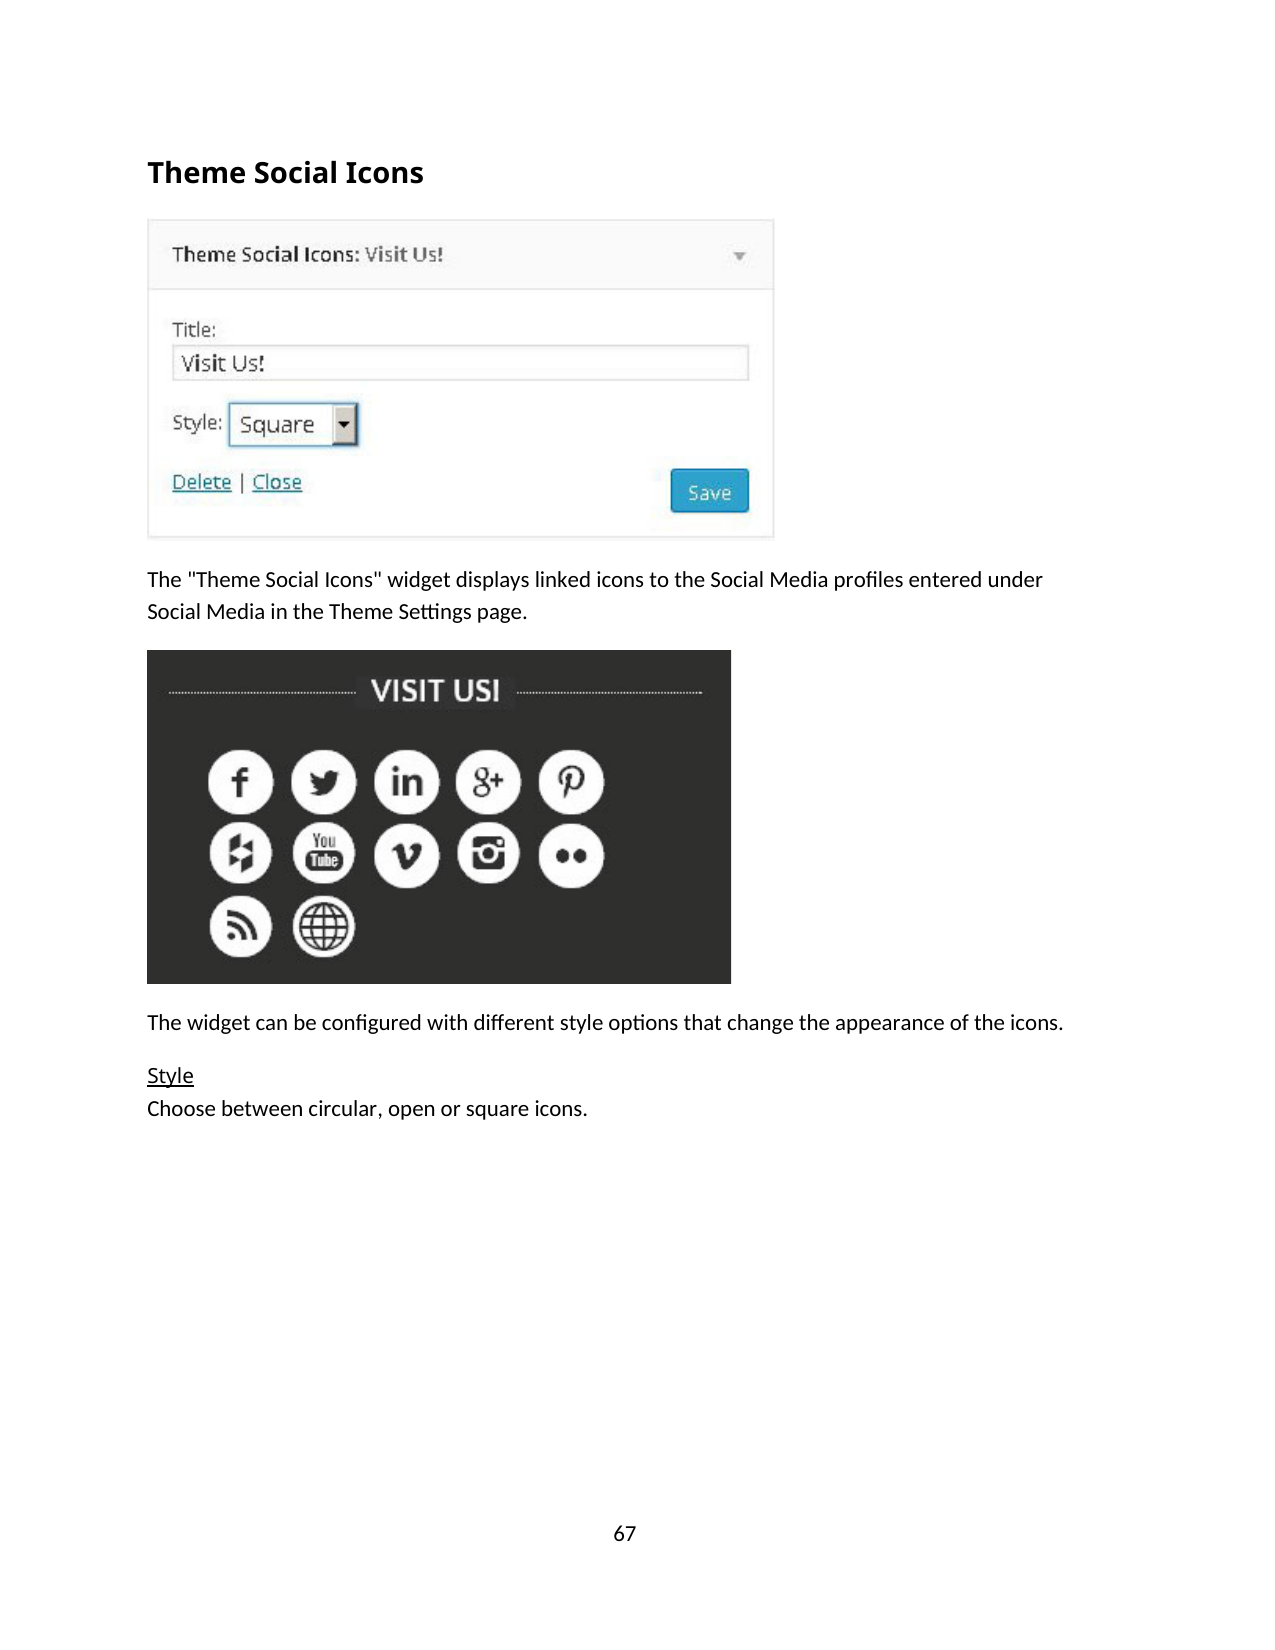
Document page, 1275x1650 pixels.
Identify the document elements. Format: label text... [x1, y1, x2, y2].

text The "Theme Social Icons" widget displays linked icons to the Social Media profiles entered under Social Media in the Theme Settings page. [147, 565, 1102, 625]
picture [147, 218, 775, 541]
subtitle Style [147, 1061, 1102, 1090]
picture [147, 650, 732, 984]
text The widget can be configured with different style options that change the appearance of the icons. [147, 1008, 1102, 1036]
subtitle Theme Social Icons [147, 152, 1102, 192]
text Choose between circular, open or square icons. [147, 1094, 1102, 1122]
